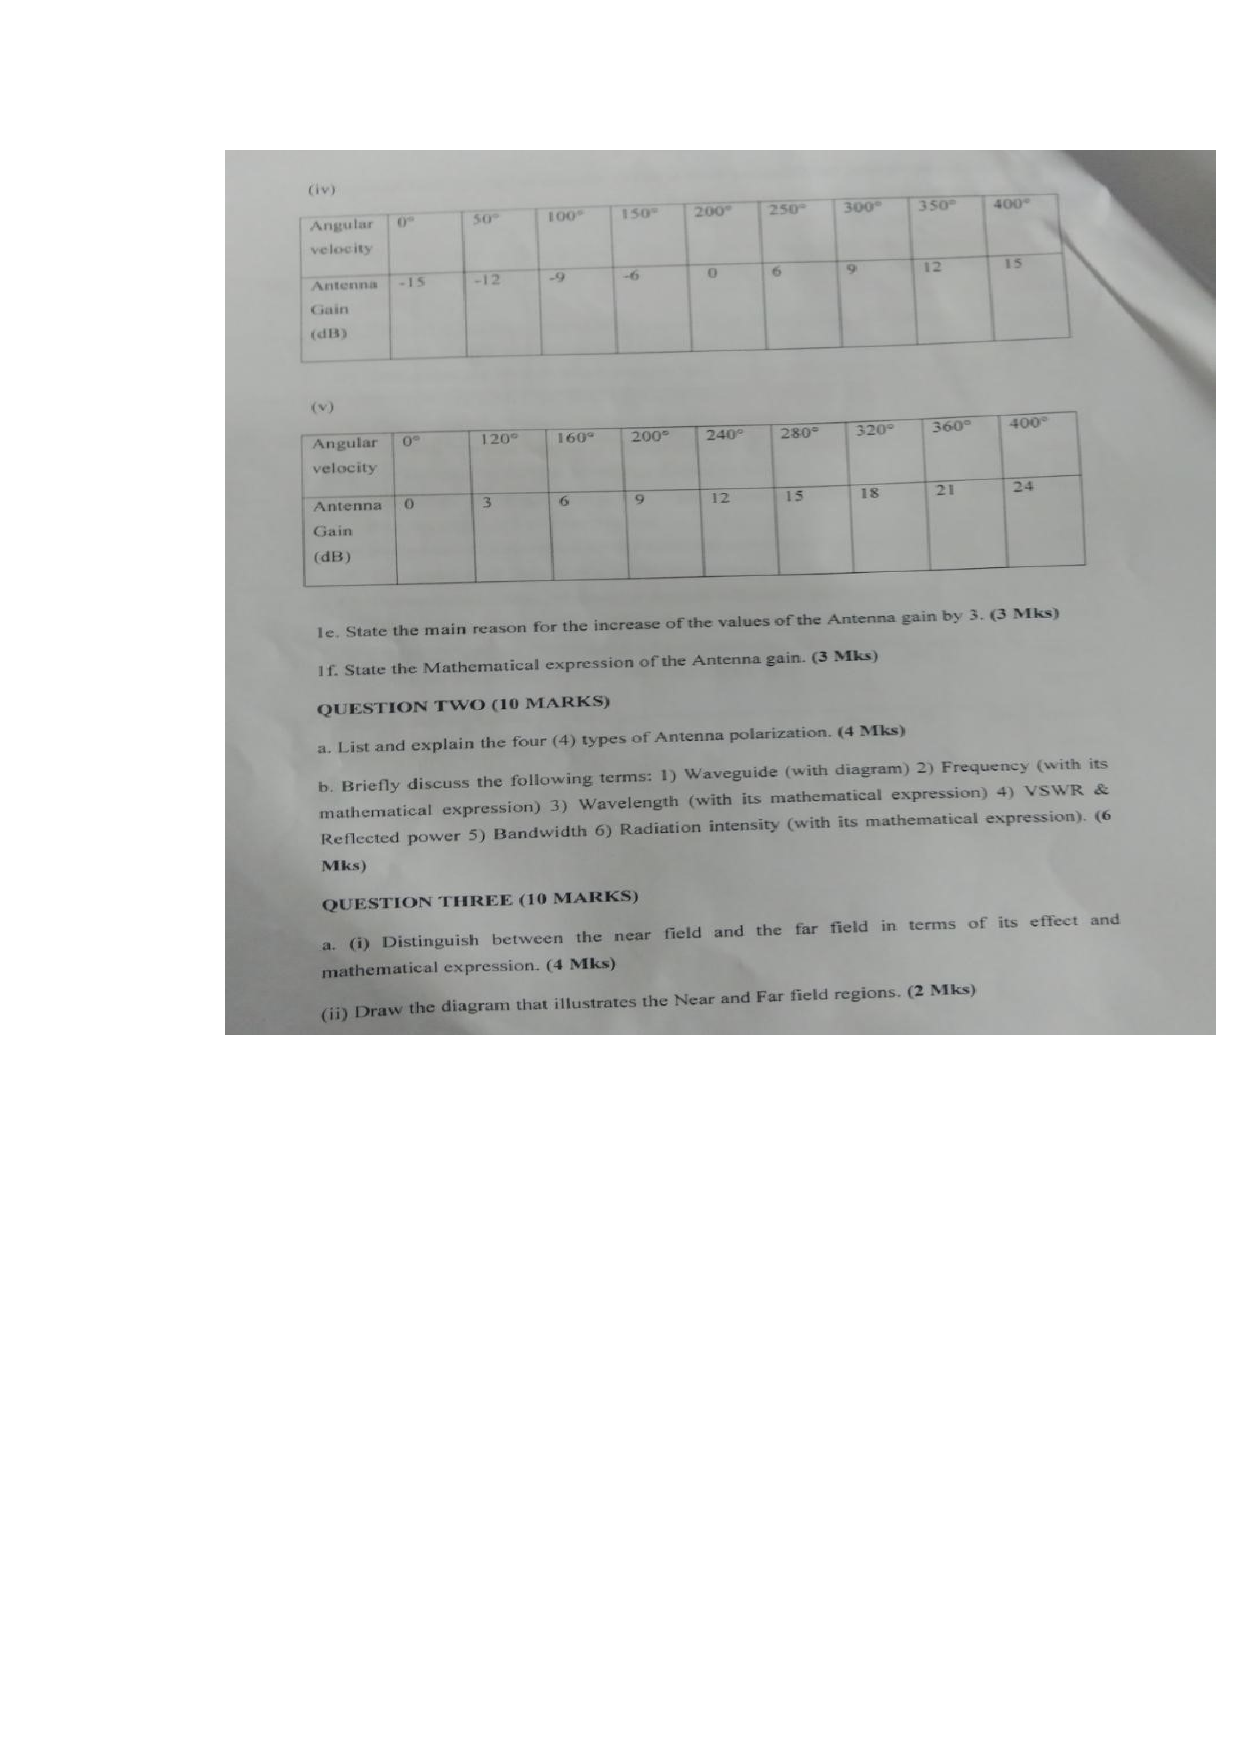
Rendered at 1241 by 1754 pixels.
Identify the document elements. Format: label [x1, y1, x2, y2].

picture [225, 150, 1216, 1035]
